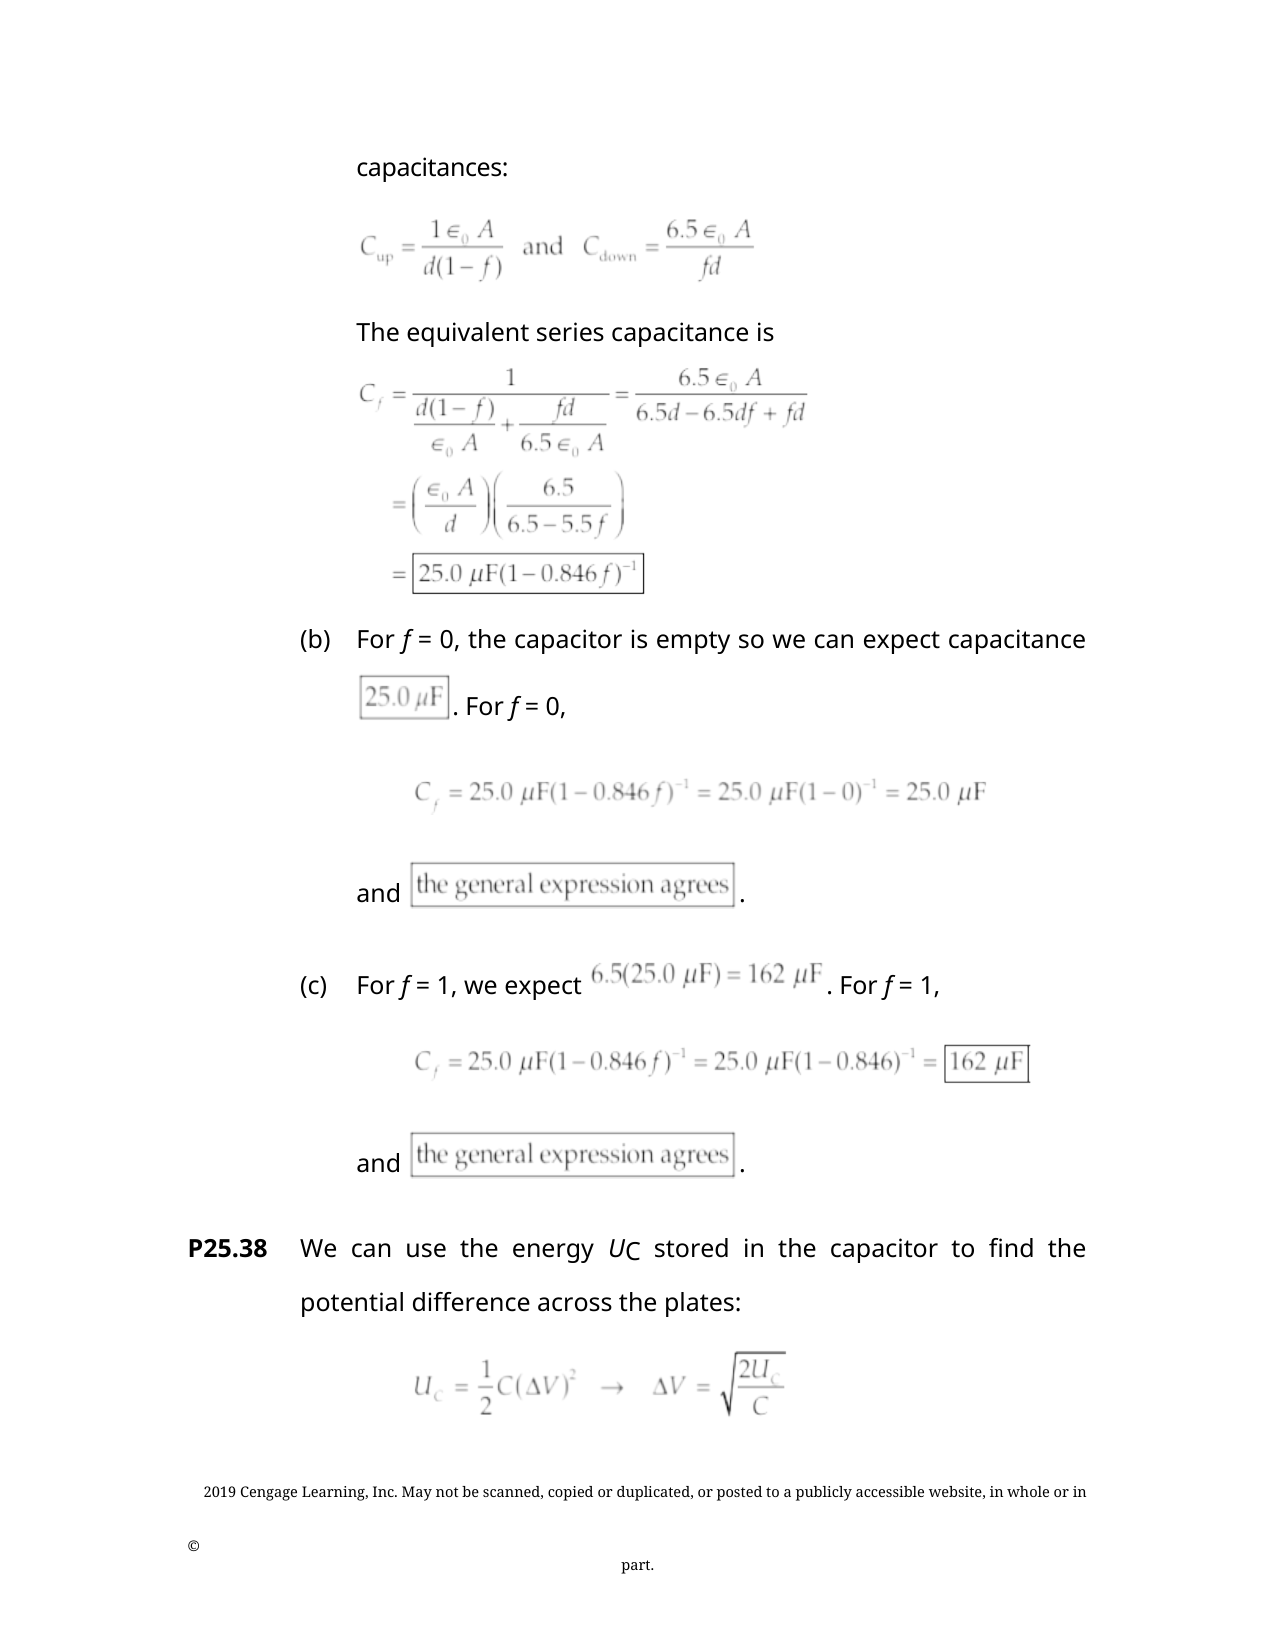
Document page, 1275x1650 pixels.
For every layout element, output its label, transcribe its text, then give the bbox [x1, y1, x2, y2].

text The equivalent series capacitance is [187, 314, 1087, 349]
text and . [187, 857, 1087, 929]
text (b) For f = 0, the capacitor is empty so we can expect capacitance . For f = 0, [187, 622, 1087, 742]
text (c) For f = 1, we expect . For f = 1, [187, 958, 1087, 1011]
text P25.38 We can use the energy UC stored in the capacitor to find the potential difference across the plates: [187, 1228, 1087, 1319]
text and . [187, 1127, 1087, 1198]
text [187, 150, 1087, 184]
